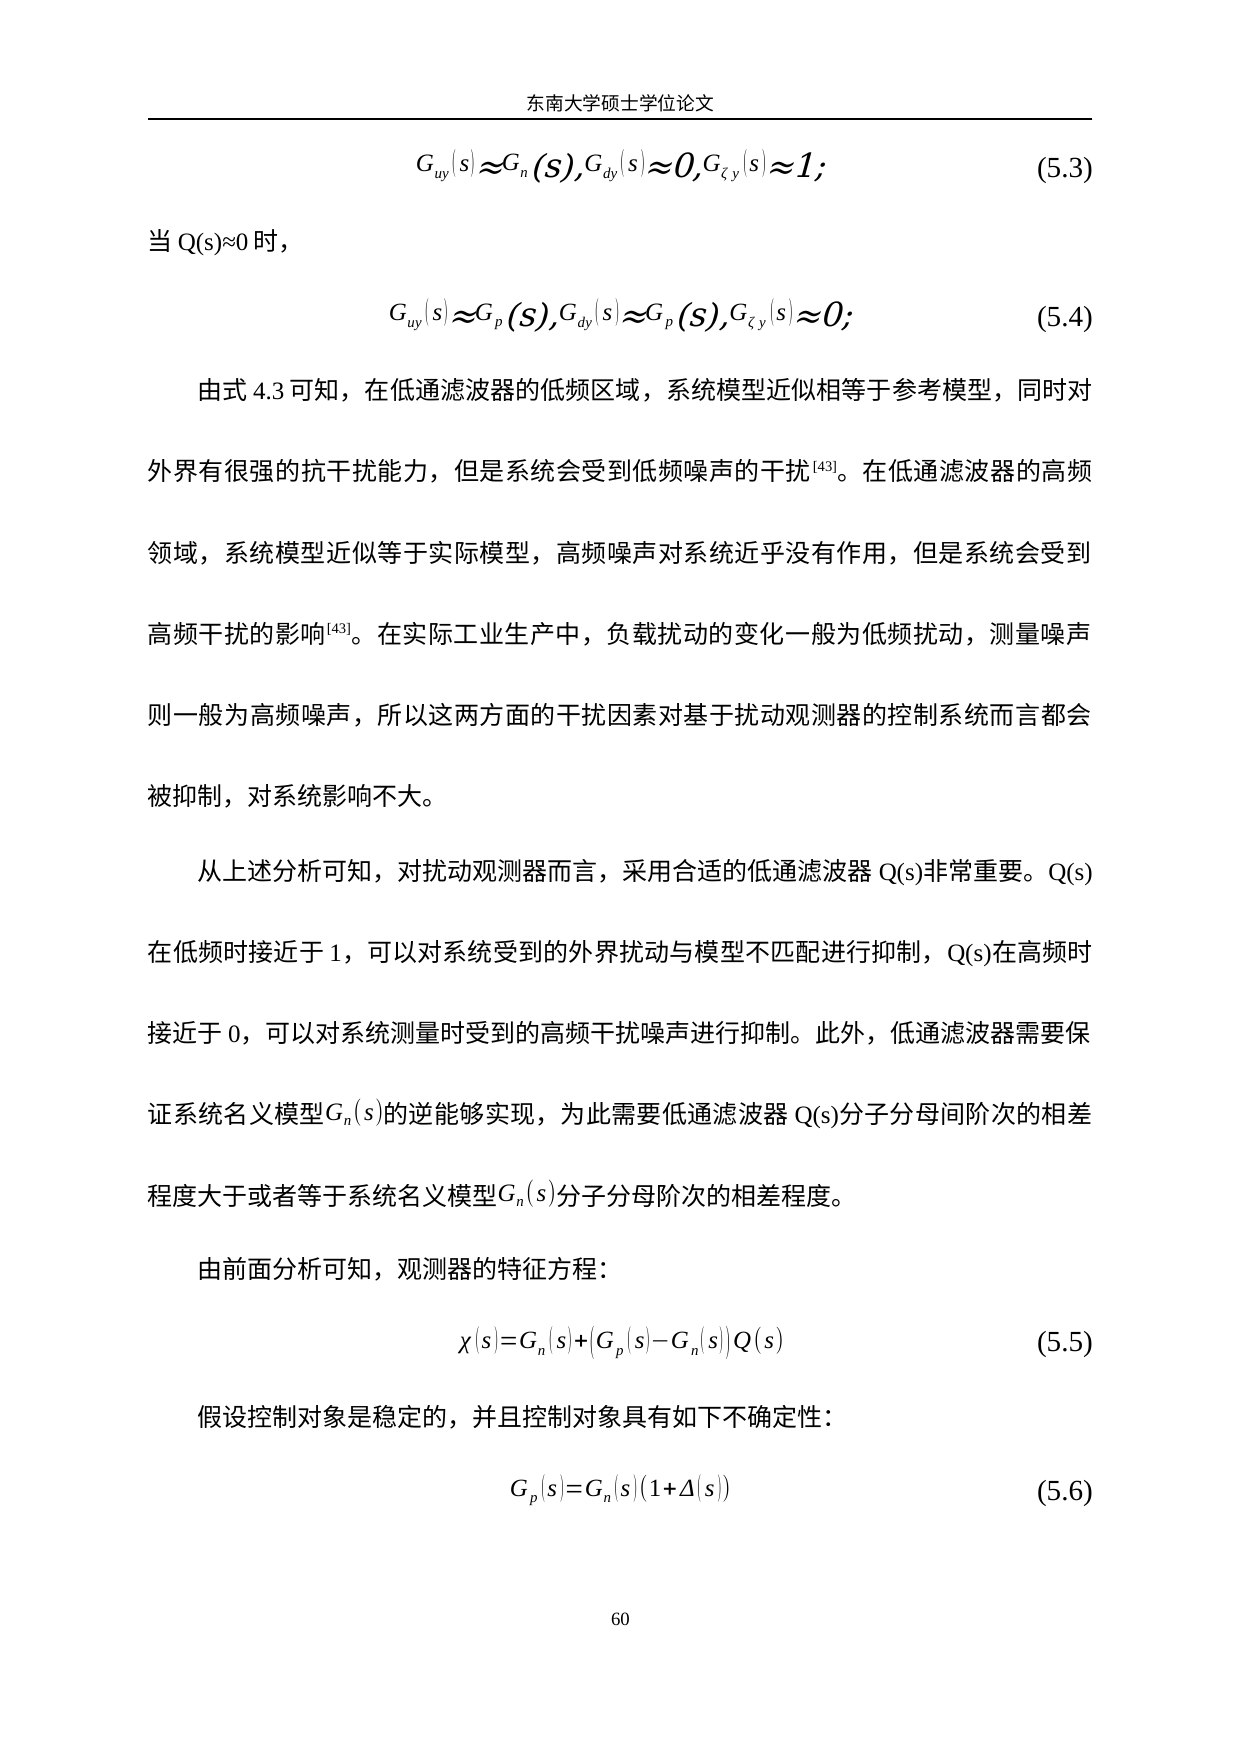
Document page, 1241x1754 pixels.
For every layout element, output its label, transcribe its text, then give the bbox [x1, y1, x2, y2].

text ≈(s),≈(s),≈0; (5.4) [148, 281, 1092, 346]
text ≈(s),≈0,≈1; (5.3) [148, 132, 1092, 197]
text (5.5) [148, 1310, 1092, 1375]
text (5.6) [191, 1457, 1092, 1522]
text 由式4.3可知，在低通滤波器的低频区域，系统模型近似相等于参考模型，同时对外界有很强的抗干扰能力，但是系统会受到低频噪声的干扰[43]。在低通滤波器的高频领域，系统模型近似等于实际模型，高频噪声对系统近乎没有作用，但是系统会受到高频干扰的影响[43]。在实际工业生产中，负载扰动的变化一般为低频扰动，测量噪声则一般为高频噪声，所以这两方面的干扰因素对基于扰动观测器的控制系统而言都会被抑制，对系统影响不大。 [148, 356, 1092, 827]
text 假设控制对象是稳定的，并且控制对象具有如下不确定性： [191, 1383, 1092, 1448]
text 当Q(s)≈0时， [148, 207, 1092, 272]
text 由前面分析可知，观测器的特征方程： [148, 1236, 1092, 1301]
text 从上述分析可知，对扰动观测器而言，采用合适的低通滤波器Q(s)非常重要。Q(s)在低频时接近于1，可以对系统受到的外界扰动与模型不匹配进行抑制，Q(s)在高频时接近于0，可以对系统测量时受到的高频干扰噪声进行抑制。此外，低通滤波器需要保证系统名义模型的逆能够实现，为此需要低通滤波器Q(s)分子分母间阶次的相差程度大于或者等于系统名义模型分子分母阶次的相差程度。 [148, 837, 1092, 1227]
